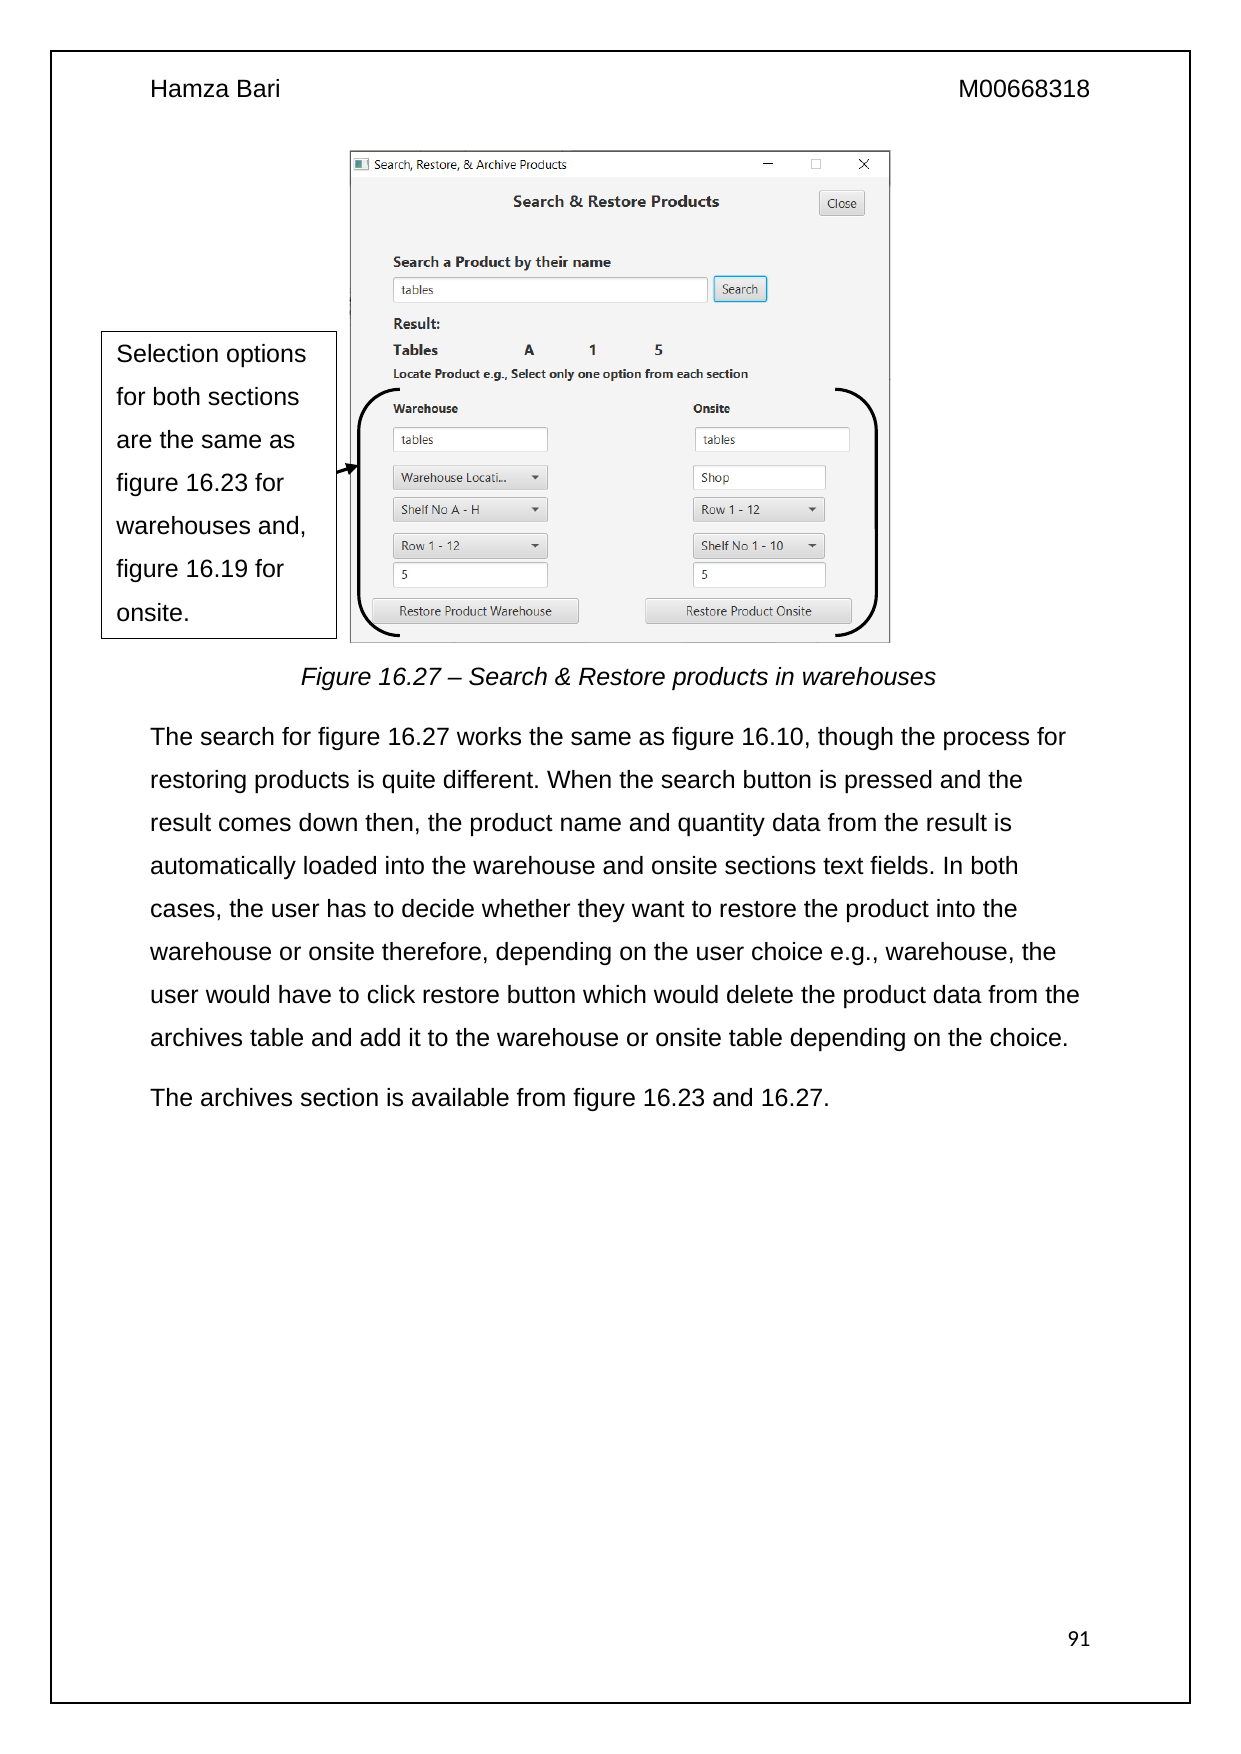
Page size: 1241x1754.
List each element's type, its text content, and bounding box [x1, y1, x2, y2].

text The search for figure 16.27 works the same as figure 16.10, though the process for restoring products is quite different. When the search button is pressed and the result comes down then, the product name and quantity data from the result is automatically loaded into the warehouse and onsite sections text fields. In both cases, the user has to decide whether they want to restore the product into the warehouse or onsite therefore, depending on the user choice e.g., warehouse, the user would have to click restore button which would delete the product data from the archives table and add it to the warehouse or onsite table depending on the choice. [150, 721, 1090, 1052]
text Figure 16.27 – Search & Restore products in warehouses [150, 662, 1090, 690]
text The archives section is available from figure 16.23 and 16.27. [150, 1083, 1090, 1112]
picture [349, 150, 891, 643]
